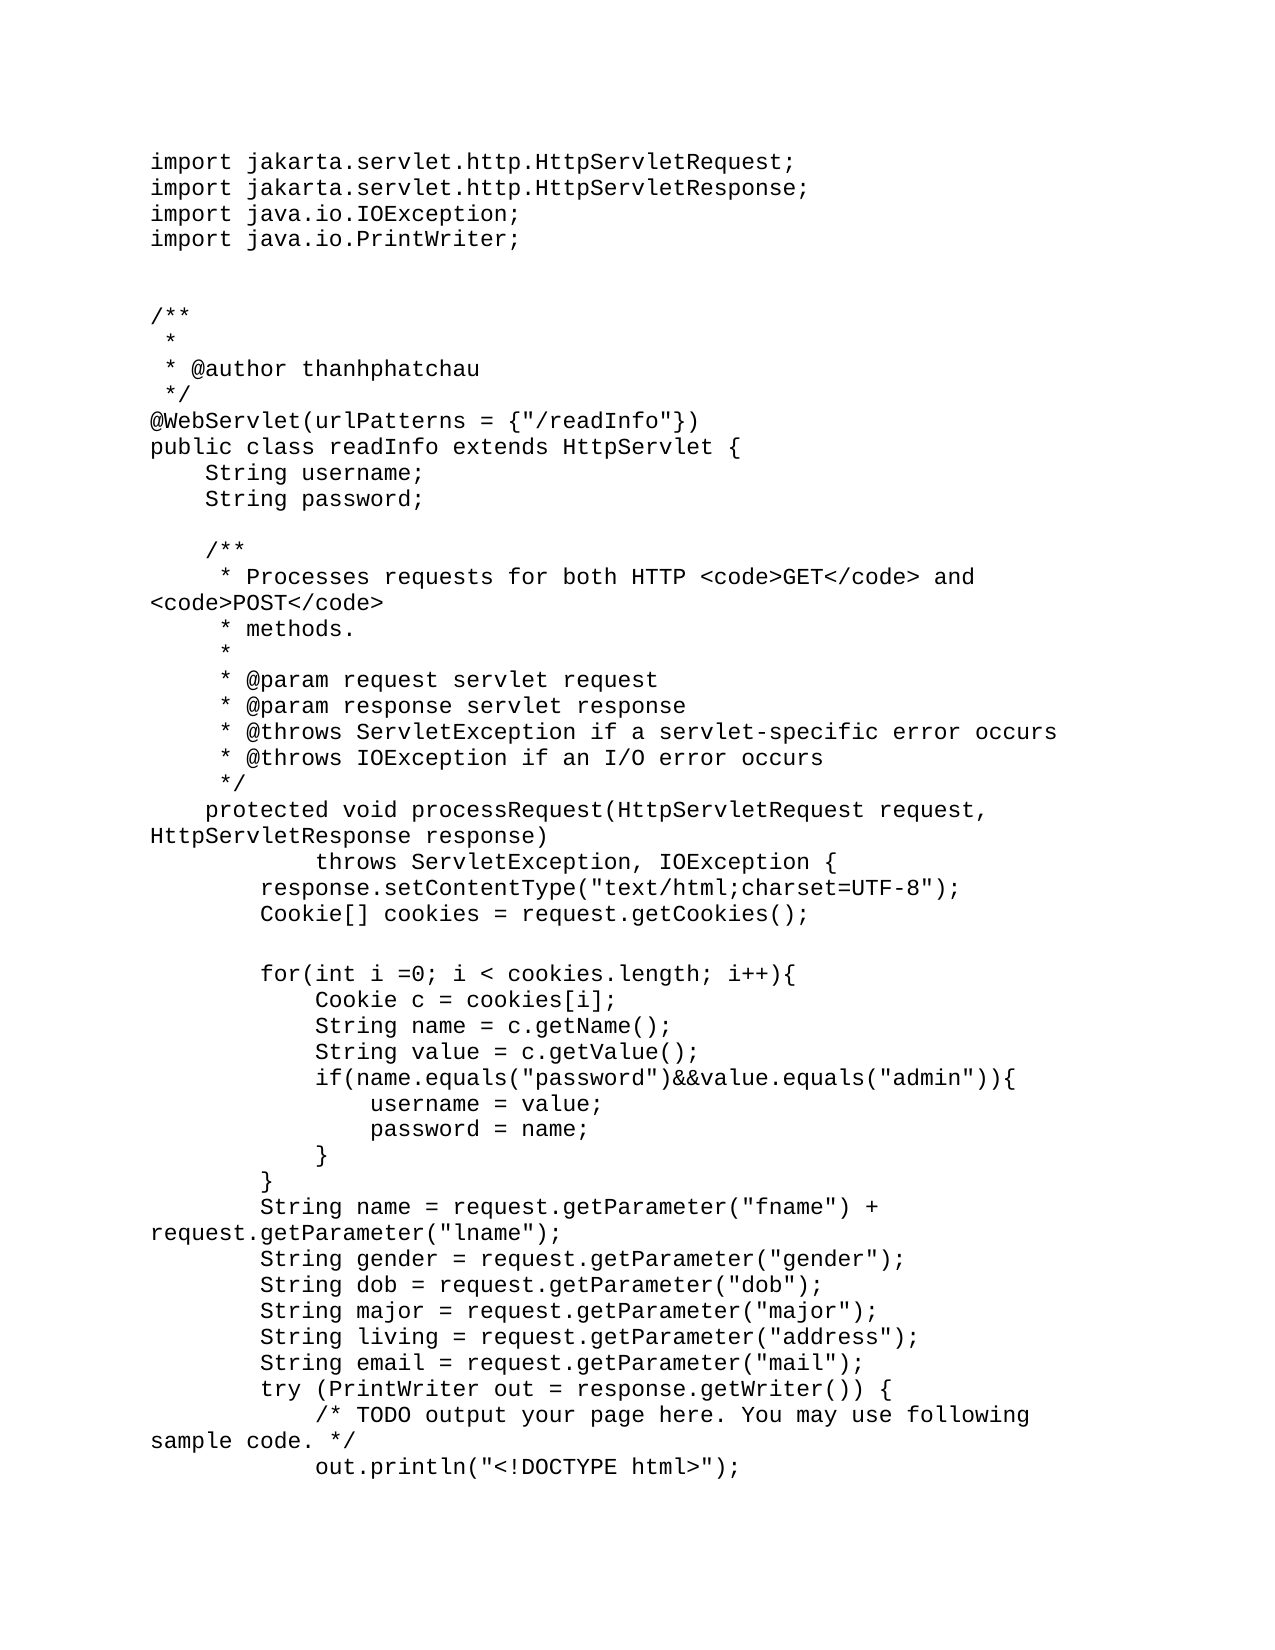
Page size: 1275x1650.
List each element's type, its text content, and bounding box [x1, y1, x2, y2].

text String name = c.getName(); [150, 1014, 1125, 1040]
text String password; [150, 487, 1125, 513]
text String email = request.getParameter("mail"); [150, 1351, 1125, 1377]
text response.setContentType("text/html;charset=UTF-8"); [150, 876, 1125, 902]
text @WebServlet(urlPatterns = {"/readInfo"}) [150, 409, 1125, 435]
text import java.io.IOException; [150, 202, 1125, 228]
text */ [150, 383, 1125, 409]
text /** [150, 539, 1125, 565]
text */ [150, 772, 1125, 798]
text * @param request servlet request [150, 669, 1125, 695]
text username = value; [150, 1092, 1125, 1118]
text import jakarta.servlet.http.HttpServletRequest; [150, 150, 1125, 176]
text * methods. [150, 617, 1125, 643]
text /** [150, 306, 1125, 332]
text String gender = request.getParameter("gender"); [150, 1247, 1125, 1273]
text * @author thanhphatchau [150, 357, 1125, 383]
text Cookie[] cookies = request.getCookies(); [150, 902, 1125, 928]
text /* TODO output your page here. You may use following sample code. */ [150, 1403, 1125, 1455]
text * [150, 643, 1125, 669]
text String name = request.getParameter("fname") + request.getParameter("lname"); [150, 1196, 1125, 1247]
text password = name; [150, 1118, 1125, 1144]
text Cookie c = cookies[i]; [150, 988, 1125, 1014]
text String dob = request.getParameter("dob"); [150, 1273, 1125, 1299]
text try (PrintWriter out = response.getWriter()) { [150, 1377, 1125, 1403]
text throws ServletException, IOException { [150, 850, 1125, 876]
text String living = request.getParameter("address"); [150, 1325, 1125, 1351]
text * @throws IOException if an I/O error occurs [150, 747, 1125, 772]
text String major = request.getParameter("major"); [150, 1299, 1125, 1325]
text import jakarta.servlet.http.HttpServletResponse; [150, 176, 1125, 202]
text * @throws ServletException if a servlet-specific error occurs [150, 721, 1125, 747]
text import java.io.PrintWriter; [150, 228, 1125, 254]
text * [150, 332, 1125, 357]
text protected void processRequest(HttpServletRequest request, HttpServletResponse response) [150, 798, 1125, 850]
text out.println("<!DOCTYPE html>"); [150, 1455, 1125, 1481]
text for(int i =0; i < cookies.length; i++){ [150, 962, 1125, 988]
text * Processes requests for both HTTP <code>GET</code> and <code>POST</code> [150, 565, 1125, 617]
text public class readInfo extends HttpServlet { [150, 435, 1125, 461]
text String value = c.getValue(); [150, 1040, 1125, 1066]
text } [150, 1144, 1125, 1170]
text * @param response servlet response [150, 695, 1125, 721]
text if(name.equals("password")&&value.equals("admin")){ [150, 1066, 1125, 1092]
text } [150, 1170, 1125, 1196]
text String username; [150, 461, 1125, 487]
